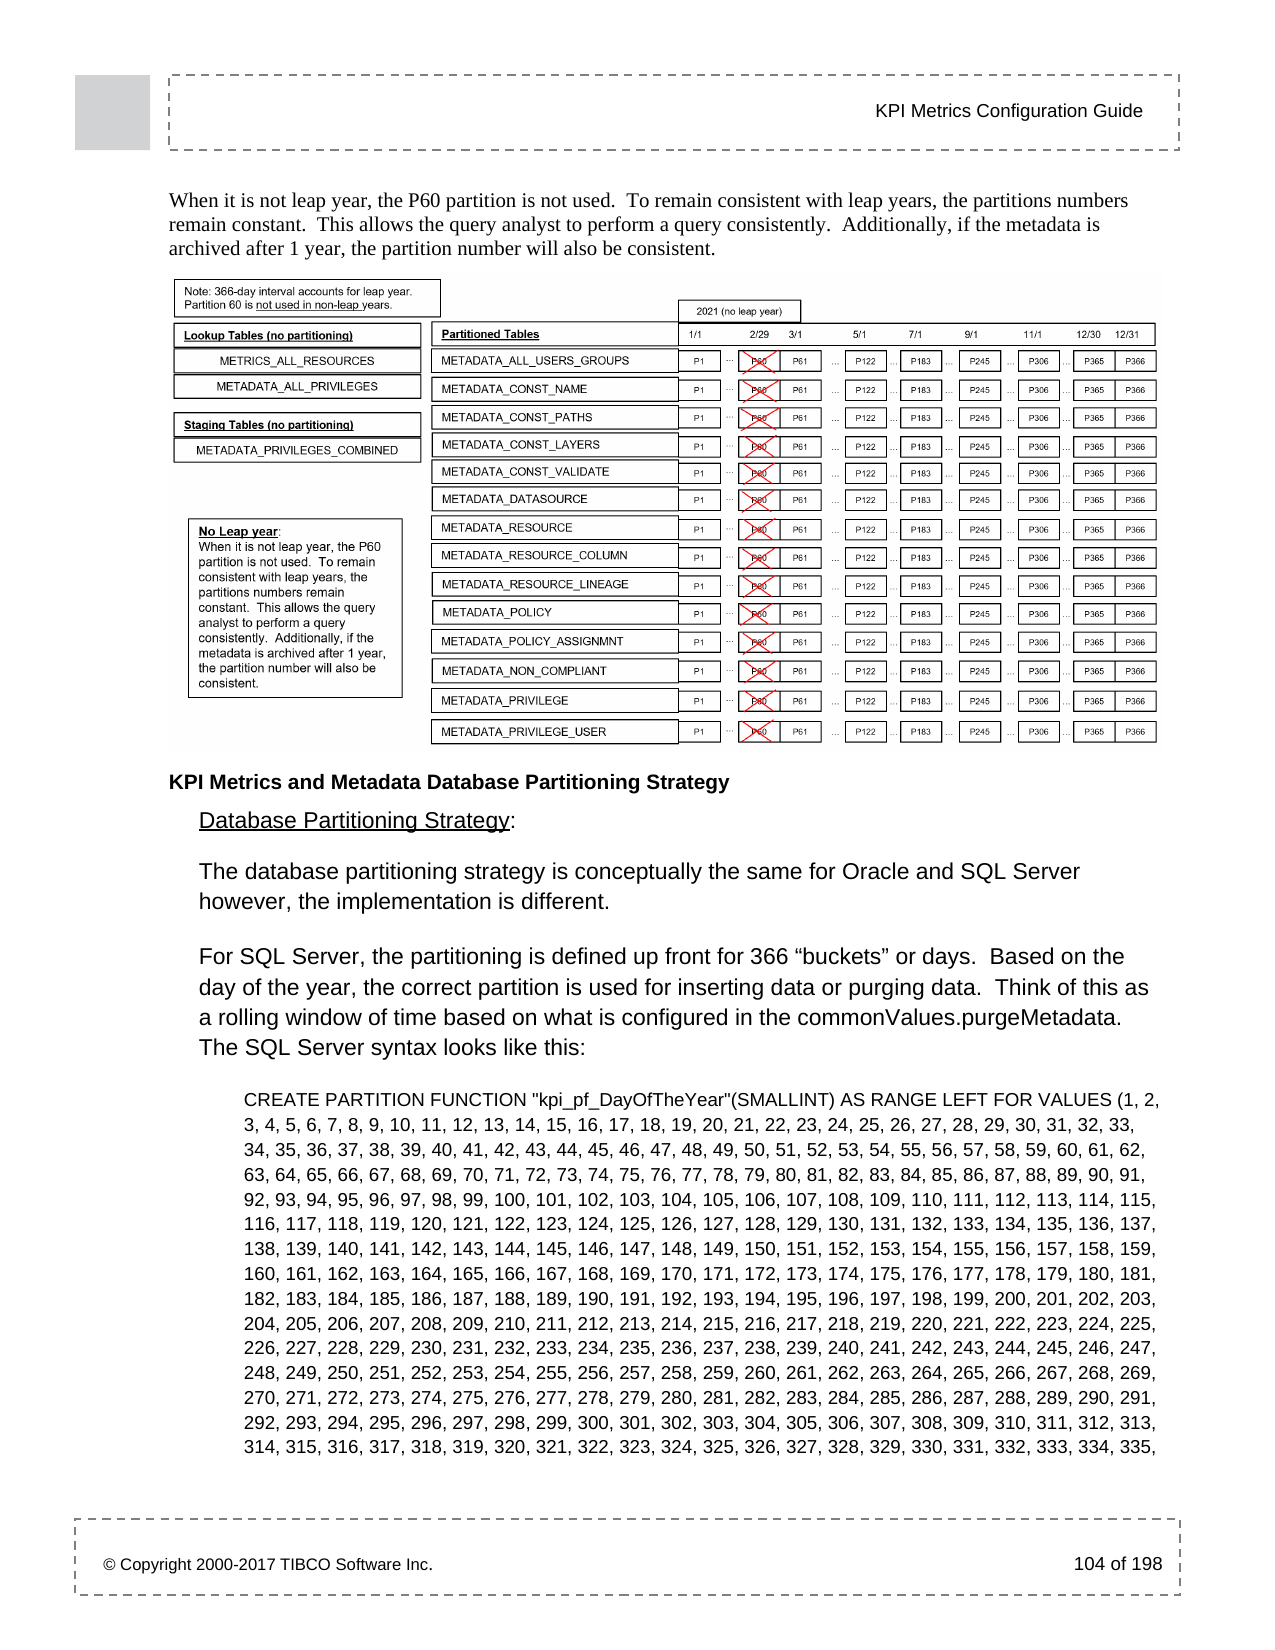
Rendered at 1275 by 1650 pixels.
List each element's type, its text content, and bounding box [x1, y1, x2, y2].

text The database partitioning strategy is conceptually the same for Oracle and SQL Server however, the implementation is different. [199, 858, 1162, 914]
text For SQL Server, the partitioning is defined up front for 366 “buckets” or days. Based on the day of the year, the correct partition is used for inserting data or purging data. Think of this as a rolling window of time based on what is configured in the commonValues.purgeMetadata. The SQL Server syntax looks like this: [199, 943, 1162, 1060]
text Database Partitioning Strategy: [199, 807, 1162, 833]
subtitle KPI Metrics and Metadata Database Partitioning Strategy [169, 770, 1162, 794]
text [244, 1089, 1162, 1458]
picture [168, 272, 1163, 752]
text When it is not leap year, the P60 partition is not used. To remain consistent with leap years, the partitions numbers remain constant. This allows the query analyst to perform a query consistently. Additionally, if the metadata is archived after 1 year, the partition number will also be consistent. [169, 187, 1162, 260]
